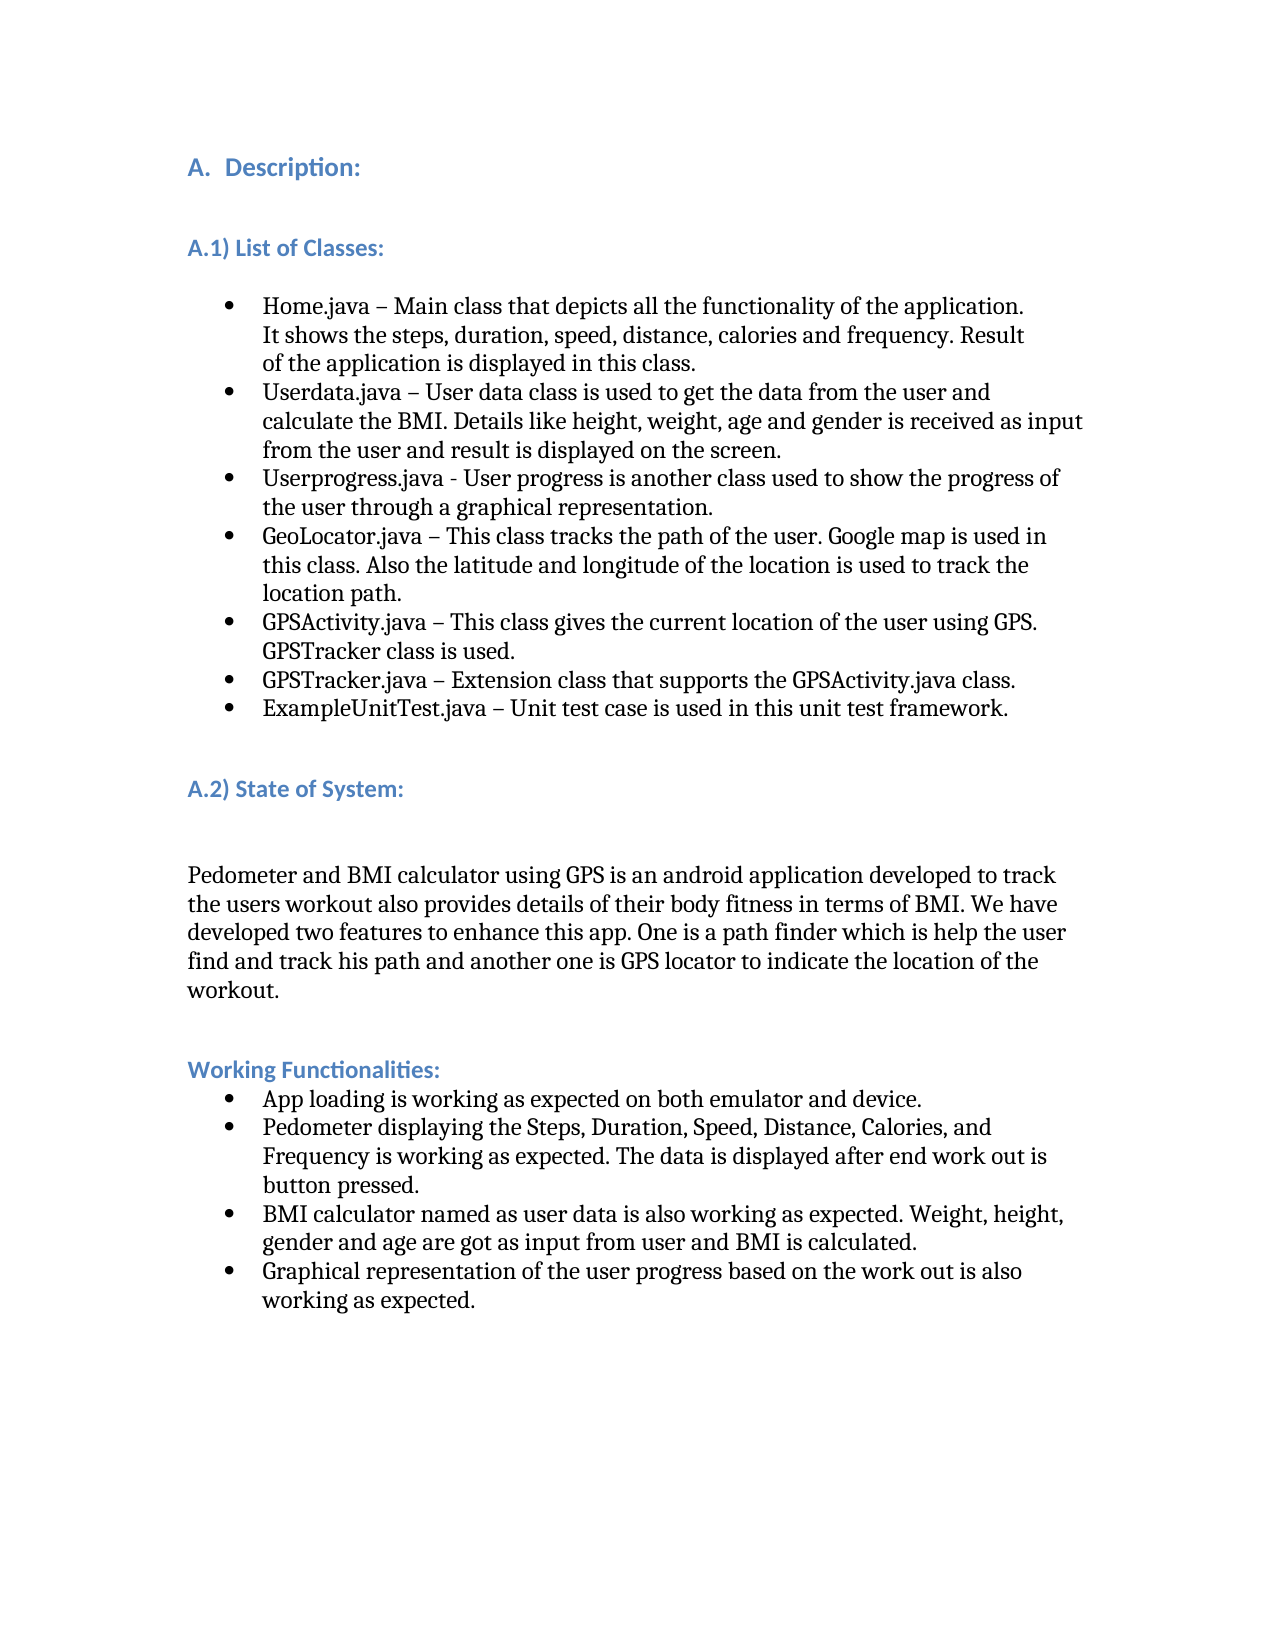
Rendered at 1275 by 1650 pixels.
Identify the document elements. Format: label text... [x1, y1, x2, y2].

list Home.java – Main class that depicts all the functionality of the application. [225, 292, 1087, 321]
subtitle Working Functionalities: [187, 1054, 1087, 1084]
list ExampleUnitTest.java – Unit test case is used in this unit test framework. [225, 694, 1087, 723]
list GeoLocator.java – This class tracks the path of the user. Google map is used in this class. Also the latitude and longitude of the location is used to track the location path. [225, 522, 1087, 608]
subtitle A.1) List of Classes: [187, 233, 1087, 263]
text It shows the steps, duration, speed, distance, calories and frequency. Result of the application is displayed in this class. [187, 321, 1087, 378]
text Pedometer and BMI calculator using GPS is an android application developed to track the users workout also provides details of their body fitness in terms of BMI. We have developed two features to enhance this app. One is a path finder which is help the user find and track his path and another one is GPS locator to indicate the location of the workout. [187, 861, 1087, 1004]
list Userdata.java – User data class is used to get the data from the user and calculate the BMI. Details like height, weight, age and gender is received as input from the user and result is displayed on the screen. [225, 378, 1087, 464]
subtitle A.2) State of System: [187, 773, 1087, 803]
list App loading is working as expected on both emulator and device. [225, 1084, 1087, 1113]
list GPSActivity.java – This class gives the current location of the user using GPS. GPSTracker class is used. [225, 608, 1087, 666]
subtitle Description: [187, 150, 1087, 183]
list GPSTracker.java – Extension class that supports the GPSActivity.java class. [225, 666, 1087, 694]
list Pedometer displaying the Steps, Duration, Speed, Distance, Calories, and Frequency is working as expected. The data is displayed after end work out is button pressed. [225, 1113, 1087, 1199]
list BMI calculator named as user data is also working as expected. Weight, height, gender and age are got as input from user and BMI is calculated. [225, 1199, 1087, 1257]
list Userprogress.java - User progress is another class used to show the progress of the user through a graphical representation. [225, 464, 1087, 522]
list Graphical representation of the user progress based on the work out is also working as expected. [225, 1257, 1087, 1314]
